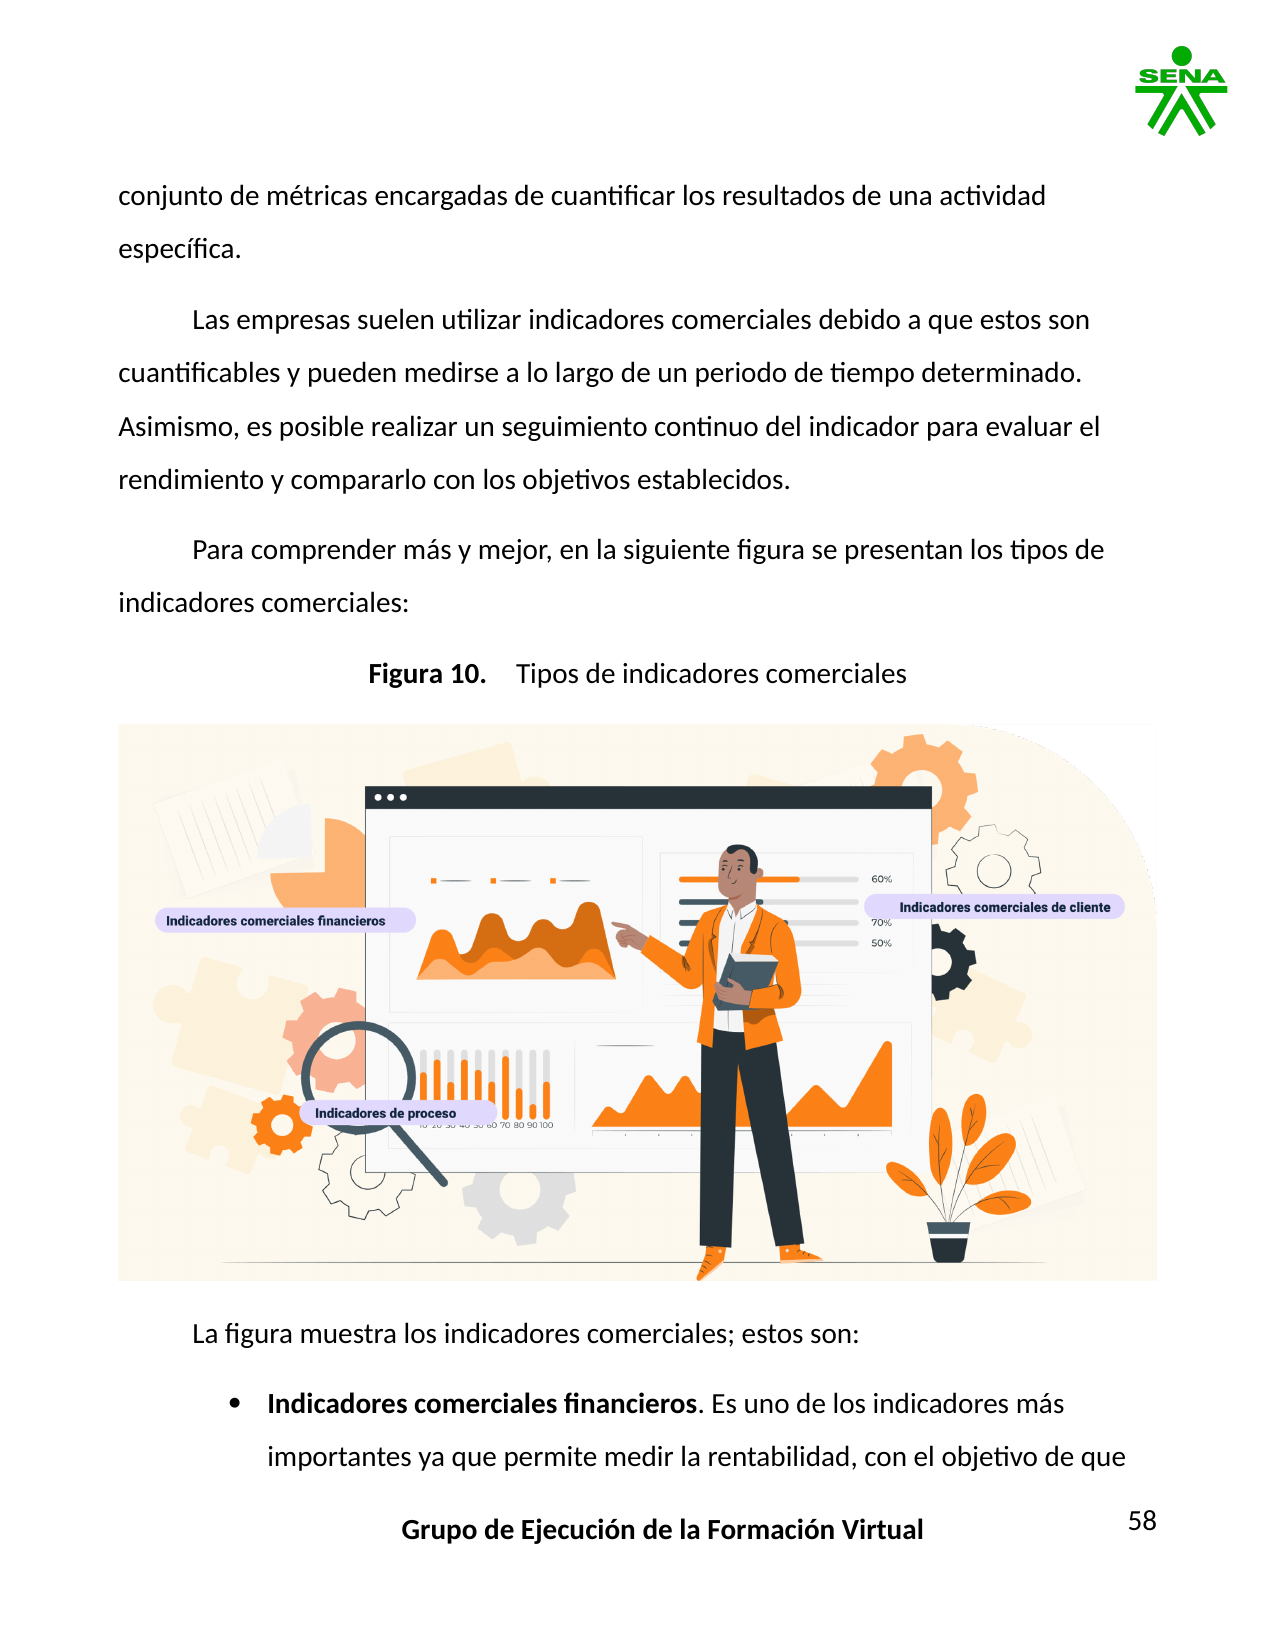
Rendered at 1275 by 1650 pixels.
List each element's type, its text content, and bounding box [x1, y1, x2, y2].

text La figura muestra los indicadores comerciales; estos son: [118, 1315, 1157, 1350]
picture [1135, 46, 1228, 136]
picture [118, 724, 1157, 1281]
text Para comprender más y mejor, en la siguiente figura se presentan los tipos de indicadores comerciales: [118, 531, 1157, 620]
text Las empresas suelen utilizar indicadores comerciales debido a que estos son cuantificables y pueden medirse a lo largo de un periodo de tiempo determinado. Asimismo, es posible realizar un seguimiento continuo del indicador para evaluar el rendimiento y compararlo con los objetivos establecidos. [118, 301, 1157, 497]
text Tipos de indicadores comerciales [118, 655, 1157, 690]
